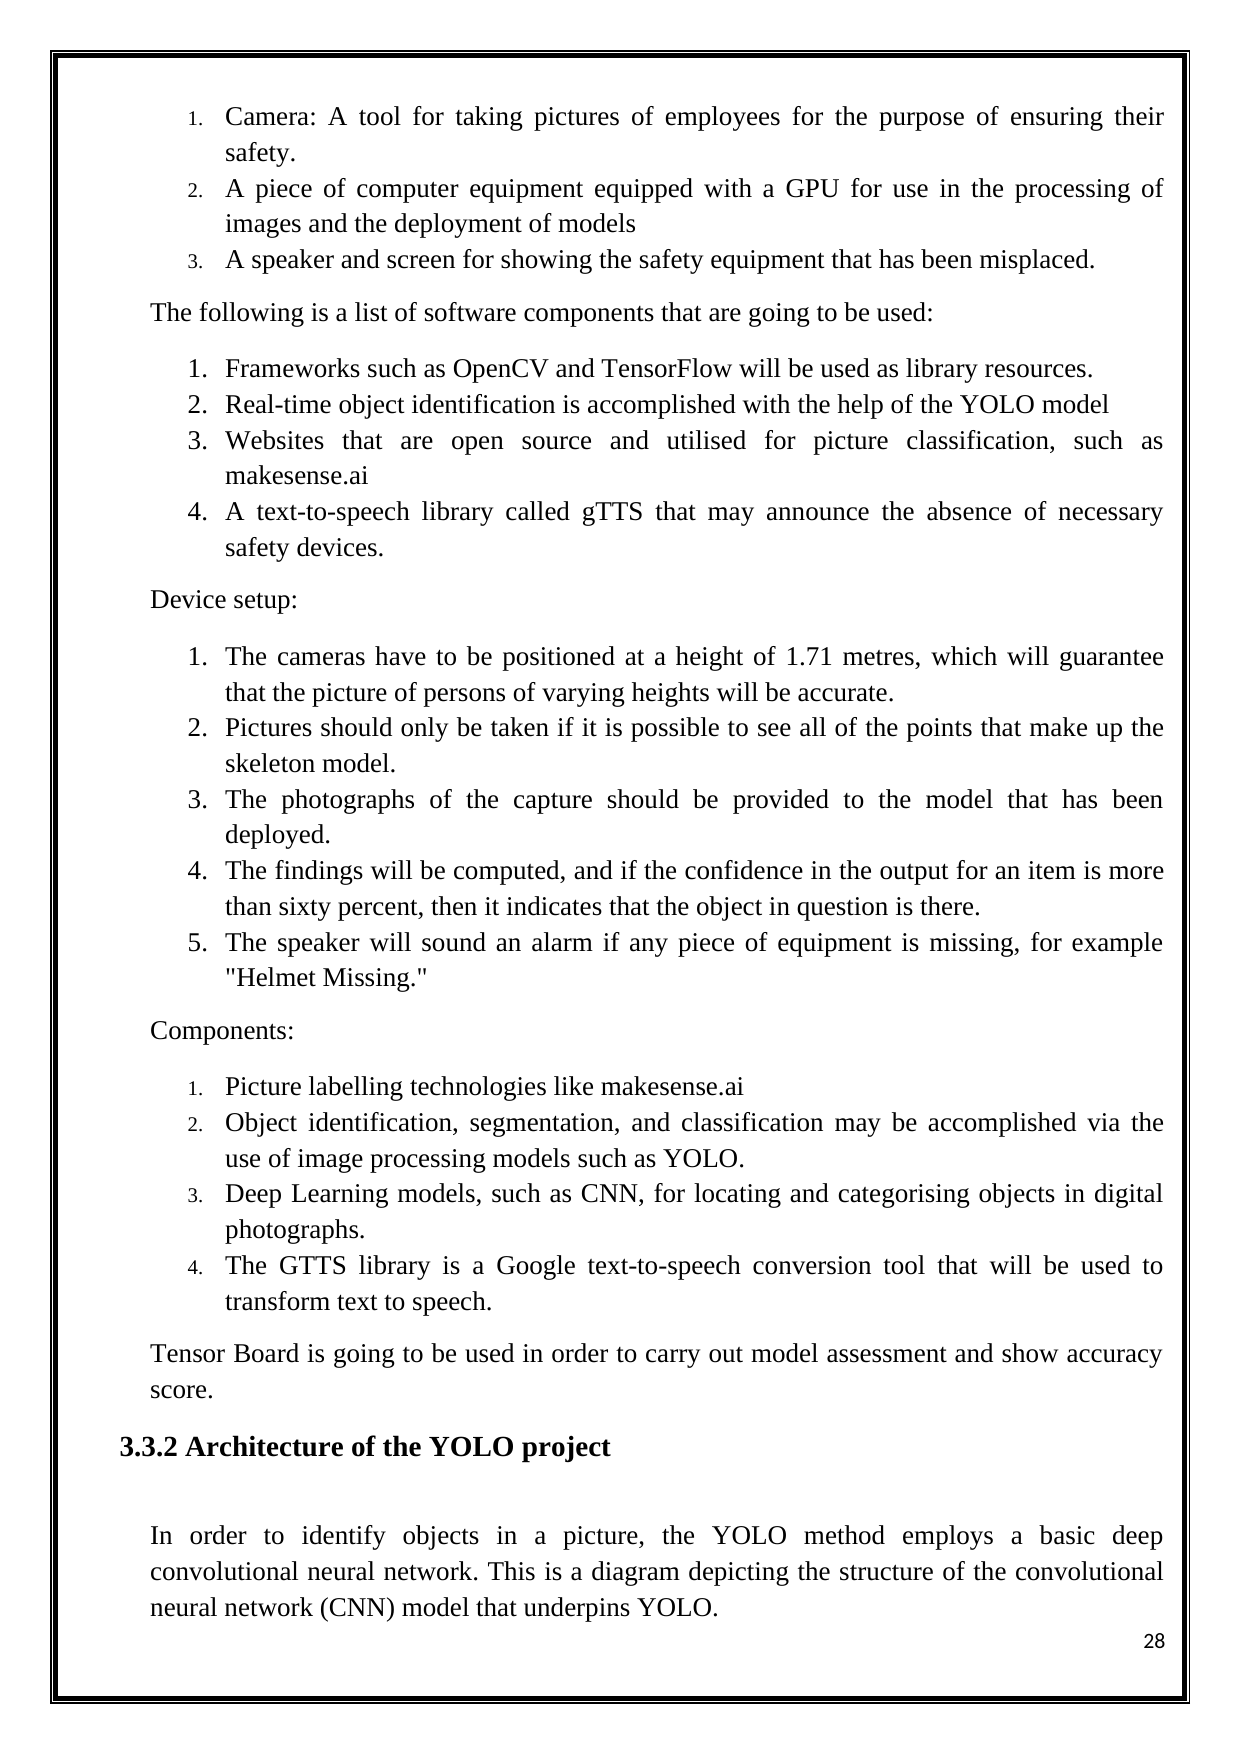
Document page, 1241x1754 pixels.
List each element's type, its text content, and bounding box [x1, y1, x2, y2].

text Components: [150, 1014, 1165, 1045]
text Tensor Board is going to be used in order to carry out model assessment and show accuracy score. [150, 1337, 1165, 1404]
list A speaker and screen for showing the safety equipment that has been misplaced. [187, 243, 1165, 274]
text The following is a list of software components that are going to be used: [150, 296, 1165, 327]
list Camera: A tool for taking pictures of employees for the purpose of ensuring their safety. [187, 100, 1165, 167]
text Device setup: [150, 583, 1165, 614]
list Deep Learning models, such as CNN, for locating and categorising objects in digital photographs. [187, 1178, 1165, 1244]
subtitle 3.3.2 Architecture of the YOLO project [75, 1429, 1165, 1463]
list A piece of computer equipment equipped with a GPU for use in the processing of images and the deployment of models [187, 172, 1165, 239]
list The speaker will sound an alarm if any piece of equipment is missing, for example "Helmet Missing." [187, 926, 1165, 993]
list The cameras have to be positioned at a height of 1.71 metres, which will guarantee that the picture of persons of varying heights will be accurate. [187, 640, 1165, 707]
list The findings will be computed, and if the confidence in the output for an item is more than sixty percent, then it indicates that the object in question is there. [187, 854, 1165, 921]
list Object identification, segmentation, and classification may be accomplished via the use of image processing models such as YOLO. [187, 1106, 1165, 1173]
list Frameworks such as OpenCV and TensorFlow will be used as library resources. [187, 352, 1165, 383]
list The photographs of the capture should be provided to the model that has been deployed. [187, 783, 1165, 850]
list The GTTS library is a Google text-to-speech conversion tool that will be used to transform text to speech. [187, 1249, 1165, 1316]
list Real-time object identification is accomplished with the help of the YOLO model [187, 388, 1165, 419]
text In order to identify objects in a picture, the YOLO method employs a basic deep convolutional neural network. This is a diagram depicting the structure of the convolutional neural network (CNN) model that underpins YOLO. [150, 1519, 1165, 1622]
list Websites that are open source and utilised for picture classification, such as makesense.ai [187, 424, 1165, 491]
list Pictures should only be taken if it is possible to see all of the points that make up the skeleton model. [187, 711, 1165, 778]
list A text-to-speech library called gTTS that may announce the absence of necessary safety devices. [187, 495, 1165, 562]
list Picture labelling technologies like makesense.ai [187, 1070, 1165, 1102]
